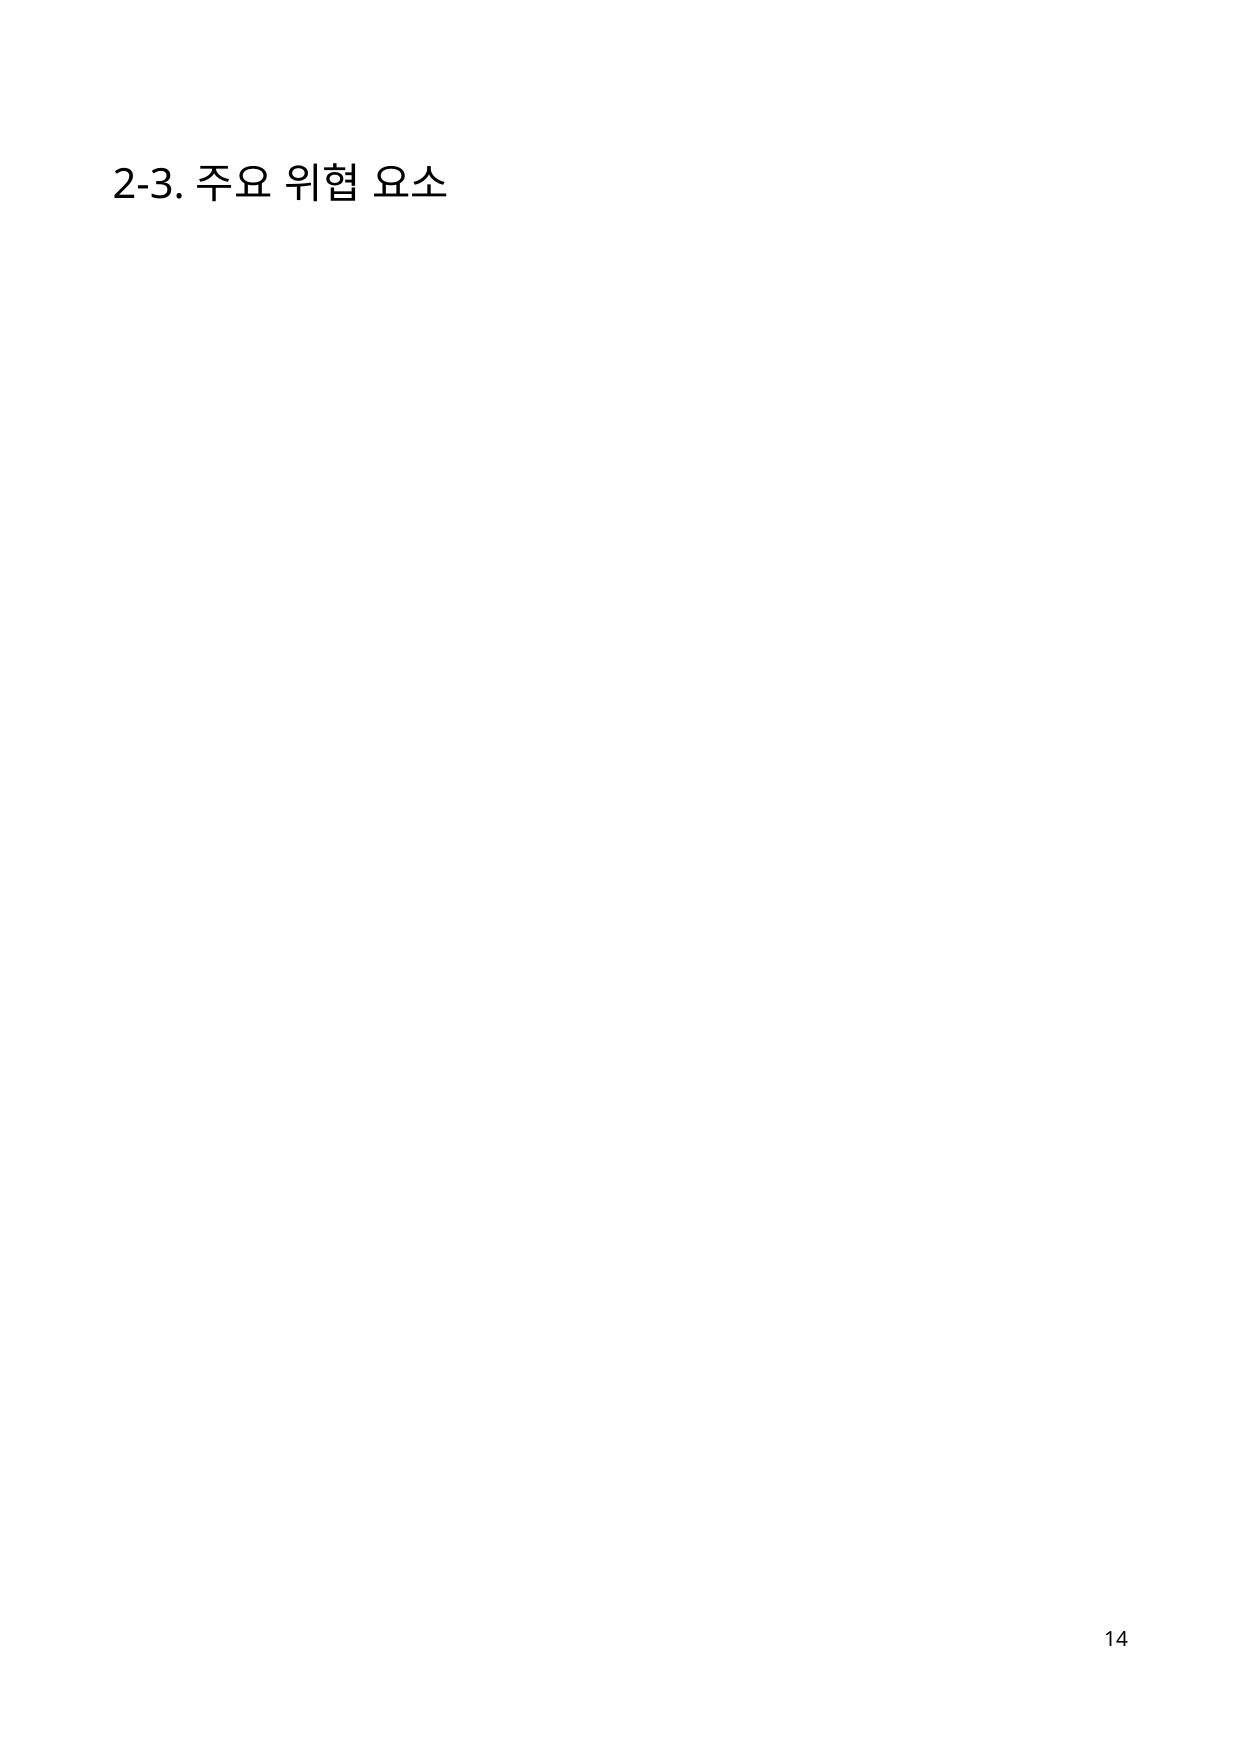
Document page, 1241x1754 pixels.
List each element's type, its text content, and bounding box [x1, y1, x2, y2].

subtitle 2-3. 주요 위협 요소 [112, 150, 1128, 211]
